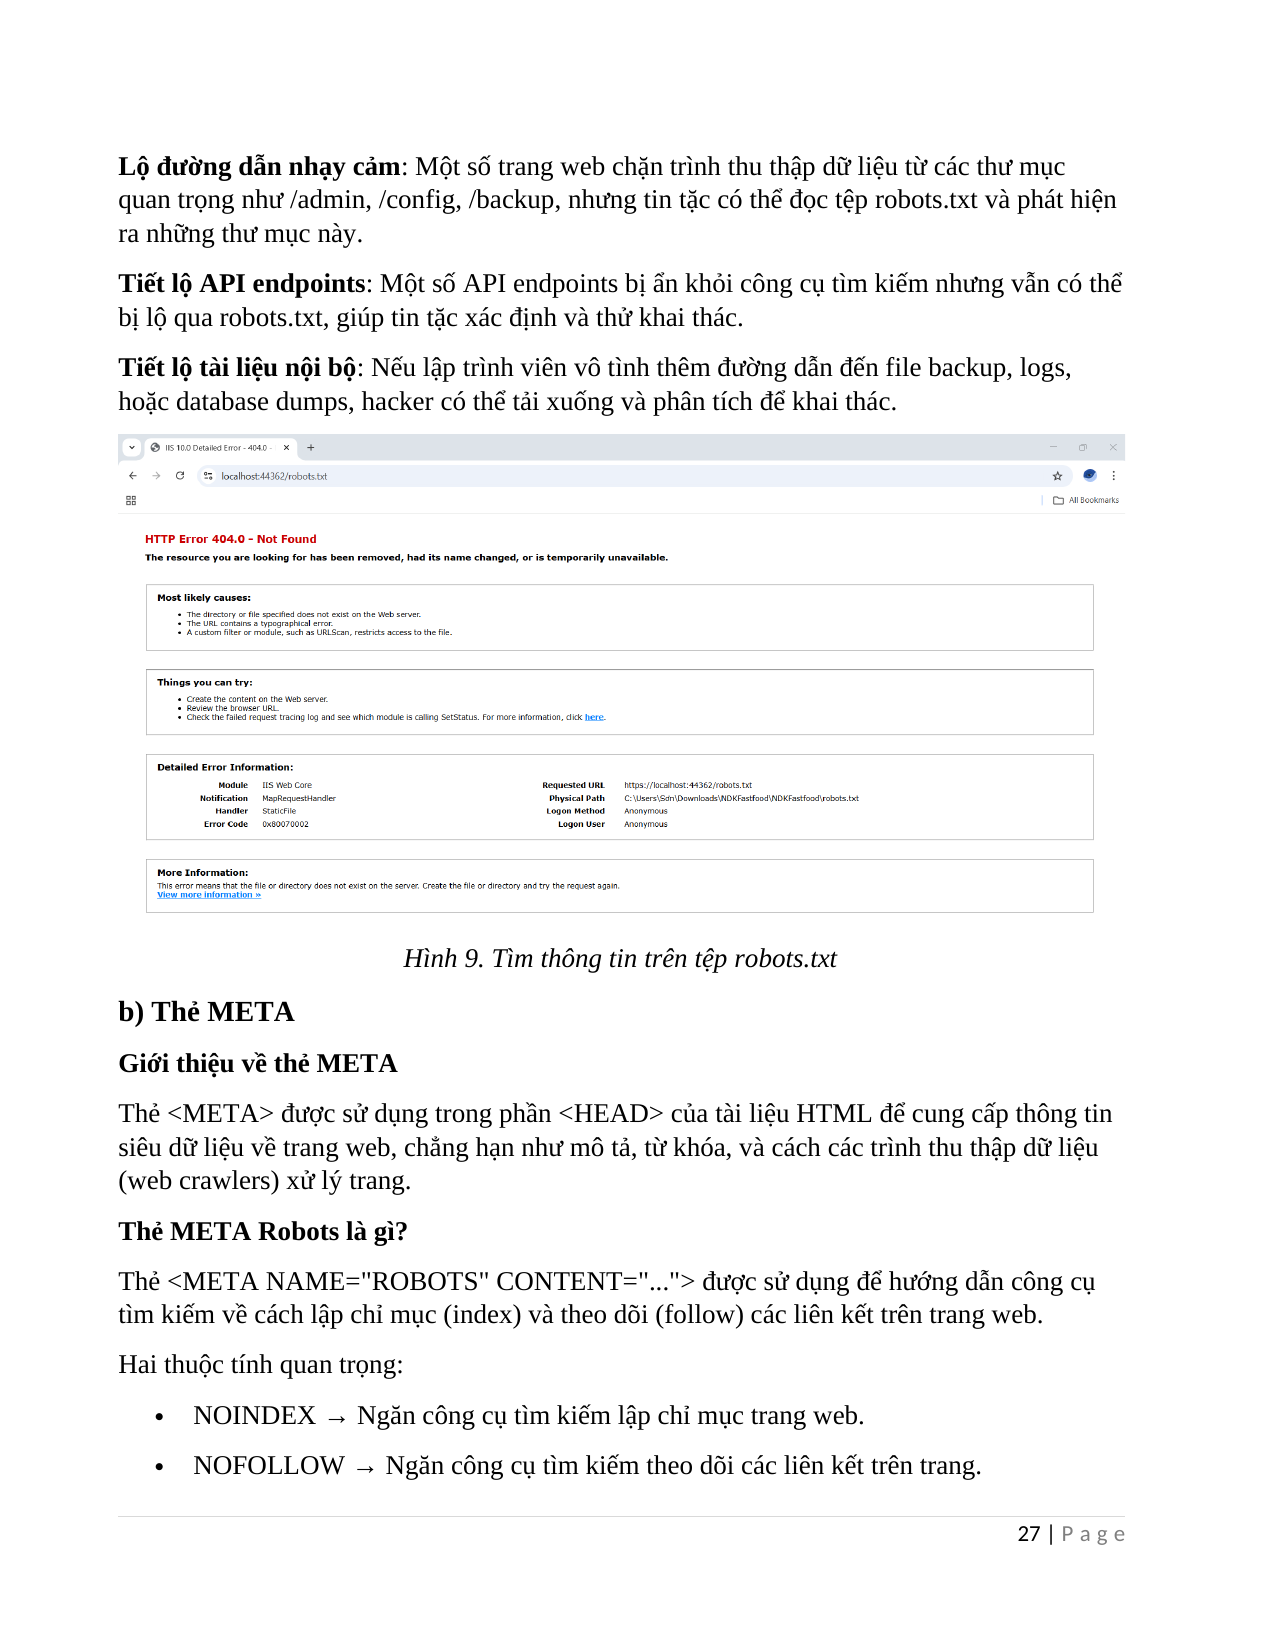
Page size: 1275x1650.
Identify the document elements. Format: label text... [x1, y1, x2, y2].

text Thẻ META Robots là gì? [118, 1215, 1125, 1246]
list NOFOLLOW → Ngăn công cụ tìm kiếm theo dõi các liên kết trên trang. [156, 1449, 1125, 1480]
text Hai thuộc tính quan trọng: [118, 1349, 1125, 1380]
text Tiết lộ API endpoints: Một số API endpoints bị ẩn khỏi công cụ tìm kiếm nhưng vẫn có thể bị lộ qua robots.txt, giúp tin tặc xác định và thử khai thác. [118, 267, 1125, 332]
text b) Thẻ META [118, 994, 1125, 1028]
picture [118, 434, 1125, 924]
text Hình 9. Tìm thông tin trên tệp robots.txt [118, 942, 1125, 973]
text Thẻ <META> được sử dụng trong phần <HEAD> của tài liệu HTML để cung cấp thông tin siêu dữ liệu về trang web, chẳng hạn như mô tả, từ khóa, và cách các trình thu thập dữ liệu (web crawlers) xử lý trang. [118, 1097, 1125, 1196]
text Lộ đường dẫn nhạy cảm: Một số trang web chặn trình thu thập dữ liệu từ các thư mục quan trọng như /admin, /config, /backup, nhưng tin tặc có thể đọc tệp robots.txt và phát hiện ra những thư mục này. [118, 150, 1125, 248]
text Tiết lộ tài liệu nội bộ: Nếu lập trình viên vô tình thêm đường dẫn đến file backup, logs, hoặc database dumps, hacker có thể tải xuống và phân tích để khai thác. [118, 351, 1125, 416]
text Thẻ <META NAME="ROBOTS" CONTENT="..."> được sử dụng để hướng dẫn công cụ tìm kiếm về cách lập chỉ mục (index) và theo dõi (follow) các liên kết trên trang web. [118, 1265, 1125, 1329]
list NOINDEX → Ngăn công cụ tìm kiếm lập chỉ mục trang web. [156, 1399, 1125, 1430]
text Giới thiệu về thẻ META [118, 1047, 1125, 1078]
